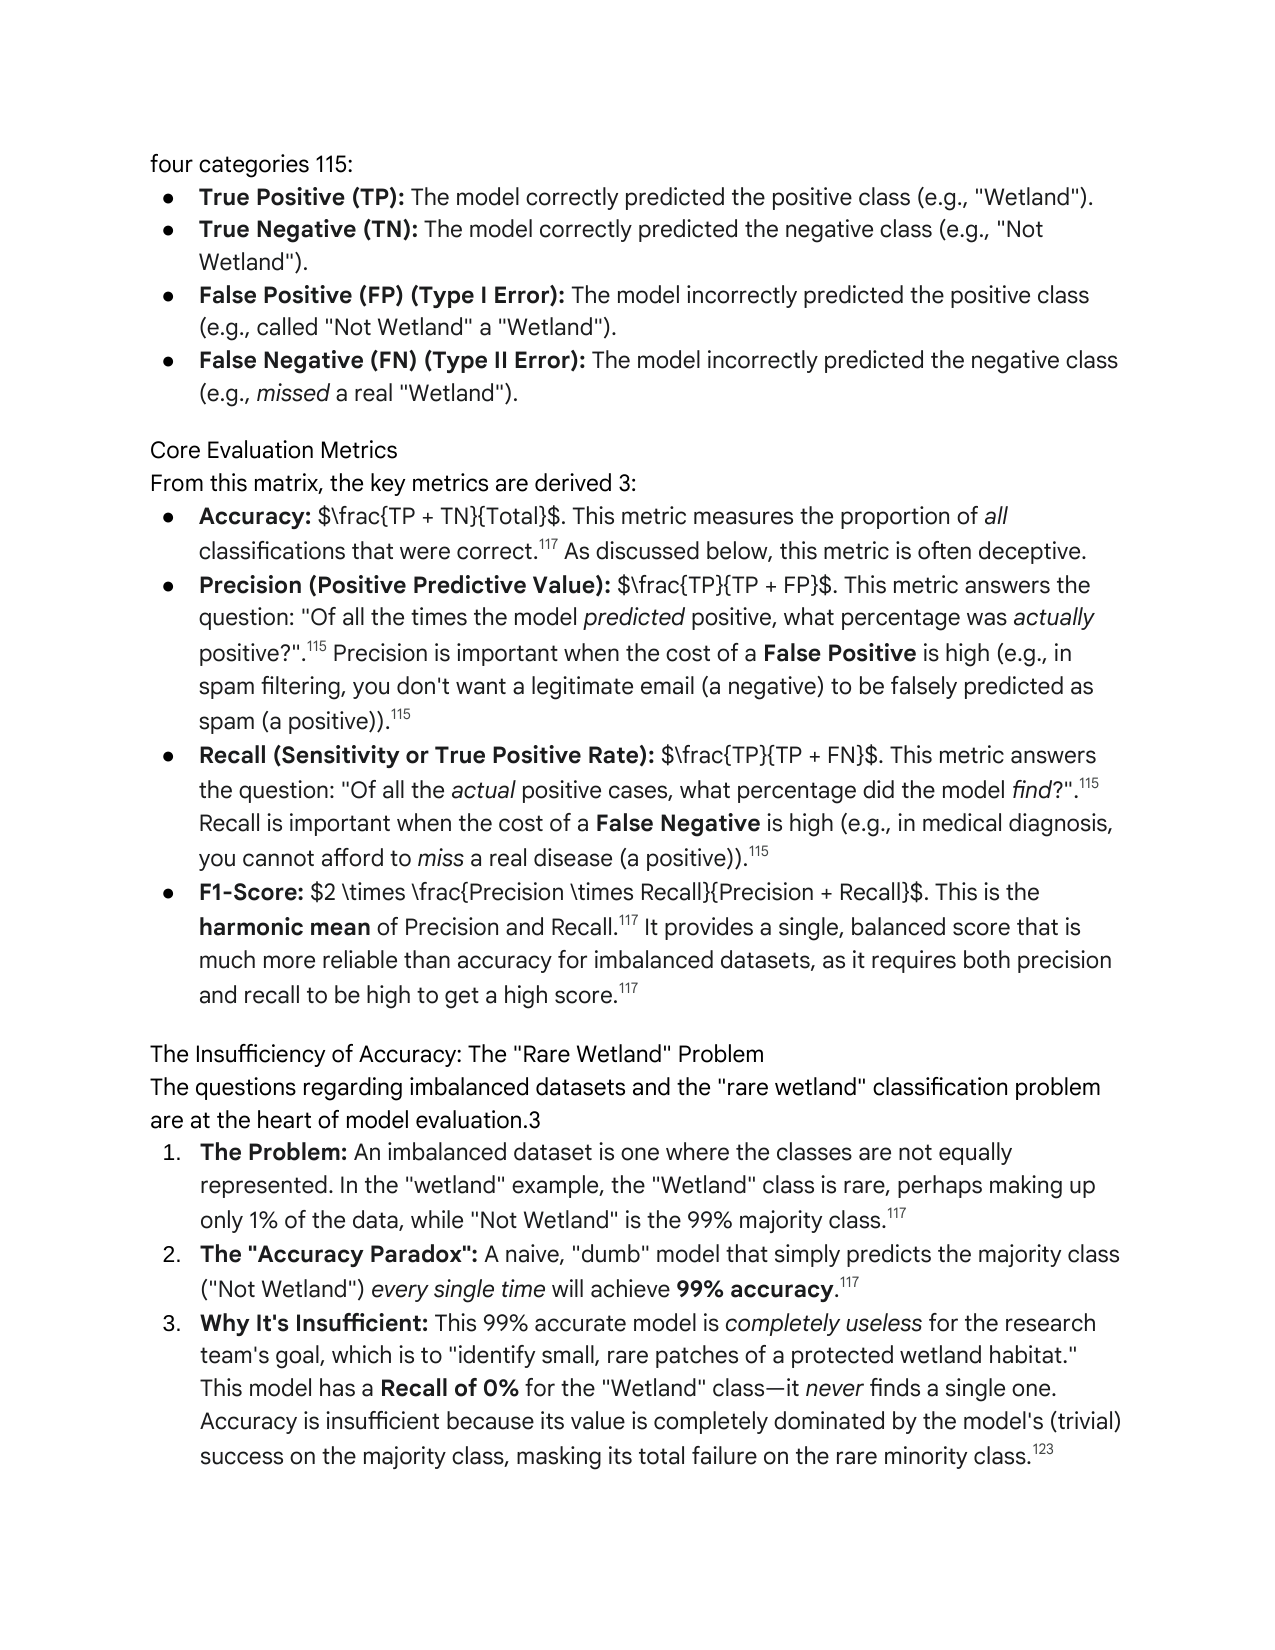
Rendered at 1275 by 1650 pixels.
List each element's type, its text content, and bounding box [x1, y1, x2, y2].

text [150, 150, 1125, 179]
text The questions regarding imbalanced datasets and the "rare wetland" classification problem are at the heart of model evaluation.3 [150, 1073, 1125, 1135]
list The Problem: An imbalanced dataset is one where the classes are not equally represented. In the "wetland" example, the "Wetland" class is rare, perhaps making up only 1% of the data, while "Not Wetland" is the 99% majority class.117 [162, 1139, 1125, 1236]
text Core Evaluation Metrics [150, 437, 1125, 465]
text The Insufficiency of Accuracy: The "Rare Wetland" Problem [150, 1041, 1125, 1069]
list False Negative (FN) (Type II Error): The model incorrectly predicted the negative class (e.g., missed a real "Wetland"). [161, 346, 1125, 408]
list True Negative (TN): The model correctly predicted the negative class (e.g., "Not Wetland"). [161, 215, 1125, 277]
text From this matrix, the key metrics are derived 3: [150, 469, 1125, 498]
list Recall (Sensitivity or True Positive Rate): $\frac{TP}{TP + FN}$. This metric answers the question: "Of all the actual positive cases, what percentage did the model find?".115 Recall is important when the cost of a False Negative is high (e.g., in medical diagnosis, you cannot afford to miss a real disease (a positive)).115 [161, 741, 1125, 874]
list True Positive (TP): The model correctly predicted the positive class (e.g., "Wetland"). [161, 183, 1125, 211]
list The "Accuracy Paradox": A naive, "dumb" model that simply predicts the majority class ("Not Wetland") every single time will achieve 99% accuracy.117 [162, 1240, 1125, 1305]
list Precision (Positive Predictive Value): $\frac{TP}{TP + FP}$. This metric answers the question: "Of all the times the model predicted positive, what percentage was actually positive?".115 Precision is important when the cost of a False Positive is high (e.g., in spam filtering, you don't want a legitimate email (a negative) to be falsely predicted as spam (a positive)).115 [161, 571, 1125, 737]
list F1-Score: $2 \times \frac{Precision \times Recall}{Precision + Recall}$. This is the harmonic mean of Precision and Recall.117 It provides a single, balanced score that is much more reliable than accuracy for imbalanced datasets, as it requires both precision and recall to be high to get a high score.117 [161, 878, 1125, 1011]
list Why It's Insufficient: This 99% accurate model is completely useless for the research team's goal, which is to "identify small, rare patches of a protected wetland habitat." This model has a Recall of 0% for the "Wetland" class—it never finds a single one. Accuracy is insufficient because its value is completely dominated by the model's (trivial) success on the majority class, masking its total failure on the rare minority class.123 [162, 1309, 1125, 1472]
list False Positive (FP) (Type I Error): The model incorrectly predicted the positive class (e.g., called "Not Wetland" a "Wetland"). [161, 281, 1125, 342]
list Accuracy: $\frac{TP + TN}{Total}$. This metric measures the proportion of all classifications that were correct.117 As discussed below, this metric is often deceptive. [161, 502, 1125, 567]
